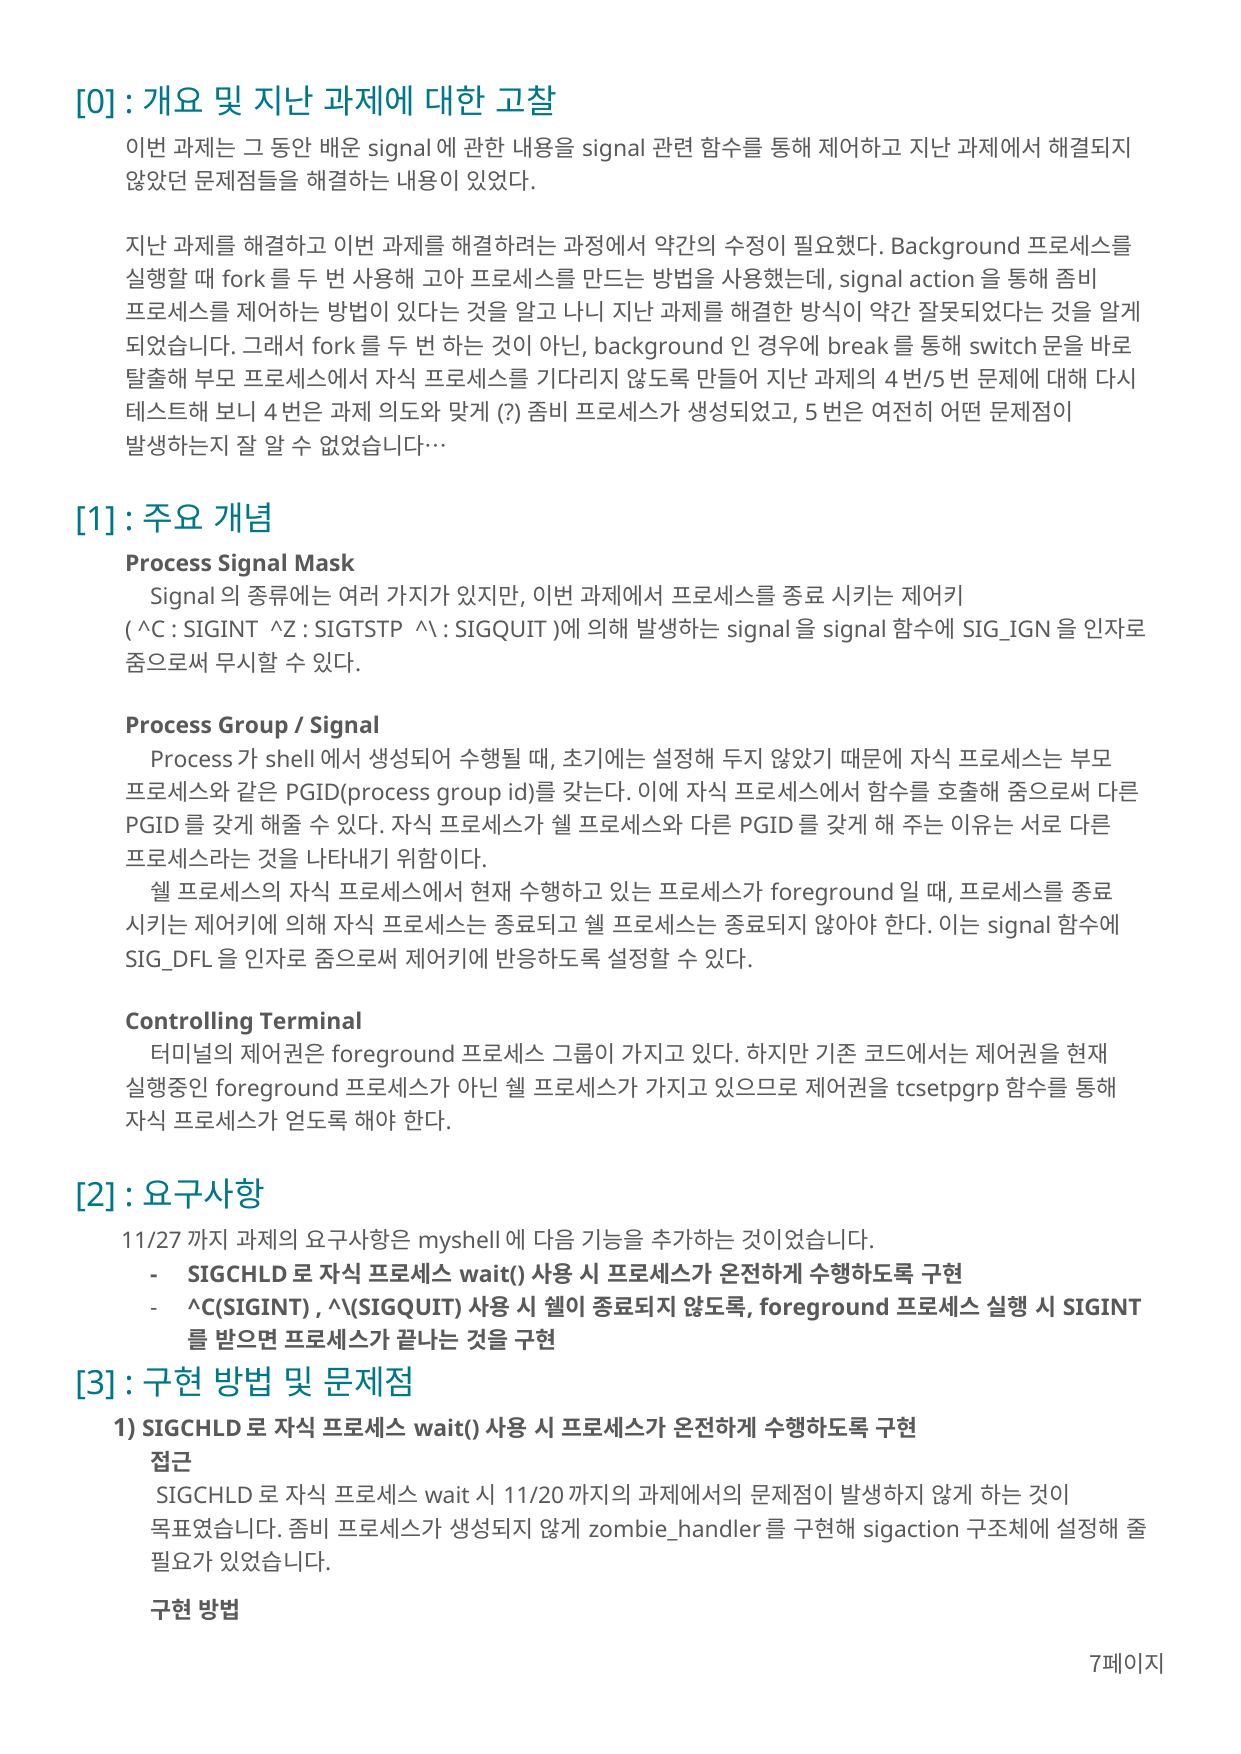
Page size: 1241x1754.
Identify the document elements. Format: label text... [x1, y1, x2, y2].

subtitle [1] : 주요 개념 [75, 492, 1165, 540]
list 쉘 프로세스의 자식 프로세스에서 현재 수행하고 있는 프로세스가 foreground일 때, 프로세스를 종료 시키는 제어키에 의해 자식 프로세스는 종료되고 쉘 프로세스는 종료되지 않아야 한다. 이는 signal 함수에 SIG_DFL을 인자로 줌으로써 제어키에 반응하도록 설정할 수 있다. [125, 874, 1165, 974]
list Process가 shell에서 생성되어 수행될 때, 초기에는 설정해 두지 않았기 때문에 자식 프로세스는 부모 프로세스와 같은 PGID(process group id)를 갖는다. 이에 자식 프로세스에서 함수를 호출해 줌으로써 다른 PGID를 갖게 해줄 수 있다. 자식 프로세스가 쉘 프로세스와 다른 PGID를 갖게 해 주는 이유는 서로 다른 프로세스라는 것을 나타내기 위함이다. [125, 740, 1165, 874]
list ^C(SIGINT) , ^\(SIGQUIT) 사용 시 쉘이 종료되지 않도록, foreground 프로세스 실행 시 SIGINT를 받으면 프로세스가 끝나는 것을 구현 [150, 1289, 1165, 1355]
list 이번 과제는 그 동안 배운 signal에 관한 내용을 signal 관련 함수를 통해 제어하고 지난 과제에서 해결되지 않았던 문제점들을 해결하는 내용이 있었다. [125, 130, 1165, 196]
subtitle [0] : 개요 및 지난 과제에 대한 고찰 [75, 75, 1165, 123]
list 1) SIGCHLD로 자식 프로세스 wait() 사용 시 프로세스가 온전하게 수행하도록 구현 [113, 1410, 1165, 1444]
list Process Group / Signal [125, 709, 1165, 740]
list 터미널의 제어권은 foreground 프로세스 그룹이 가지고 있다. 하지만 기존 코드에서는 제어권을 현재 실행중인 foreground 프로세스가 아닌 쉘 프로세스가 가지고 있으므로 제어권을 tcsetpgrp 함수를 통해 자식 프로세스가 얻도록 해야 한다. [125, 1036, 1165, 1136]
list 11/27 까지 과제의 요구사항은 myshell에 다음 기능을 추가하는 것이었습니다. [98, 1222, 1165, 1256]
list 구현 방법 [113, 1592, 1165, 1625]
list SIGCHLD로 자식 프로세스 wait() 사용 시 프로세스가 온전하게 수행하도록 구현 [150, 1256, 1165, 1289]
subtitle [3] : 구현 방법 및 문제점 [75, 1355, 1165, 1404]
list Signal의 종류에는 여러 가지가 있지만, 이번 과제에서 프로세스를 종료 시키는 제어키 [125, 578, 1165, 611]
list 접근 [113, 1444, 1165, 1477]
list 지난 과제를 해결하고 이번 과제를 해결하려는 과정에서 약간의 수정이 필요했다. Background 프로세스를 실행할 때 fork를 두 번 사용해 고아 프로세스를 만드는 방법을 사용했는데, signal action을 통해 좀비 프로세스를 제어하는 방법이 있다는 것을 알고 나니 지난 과제를 해결한 방식이 약간 잘못되었다는 것을 알게 되었습니다. 그래서 fork를 두 번 하는 것이 아닌, background 인 경우에 break를 통해 switch문을 바로 탈출해 부모 프로세스에서 자식 프로세스를 기다리지 않도록 만들어 지난 과제의 4번/5번 문제에 대해 다시 테스트해 보니 4번은 과제 의도와 맞게 (?) 좀비 프로세스가 생성되었고, 5번은 여전히 어떤 문제점이 발생하는지 잘 알 수 없었습니다… [125, 228, 1165, 461]
subtitle [2] : 요구사항 [75, 1167, 1165, 1216]
list Process Signal Mask [125, 547, 1165, 578]
list ( ^C : SIGINT ^Z : SIGTSTP ^\ : SIGQUIT )에 의해 발생하는 signal을 signal 함수에 SIG_IGN을 인자로 줌으로써 무시할 수 있다. [125, 611, 1165, 678]
list SIGCHLD로 자식 프로세스 wait 시 11/20까지의 과제에서의 문제점이 발생하지 않게 하는 것이 목표였습니다. 좀비 프로세스가 생성되지 않게 zombie_handler를 구현해 sigaction 구조체에 설정해 줄 필요가 있었습니다. [113, 1477, 1165, 1577]
list Controlling Terminal [125, 1005, 1165, 1036]
